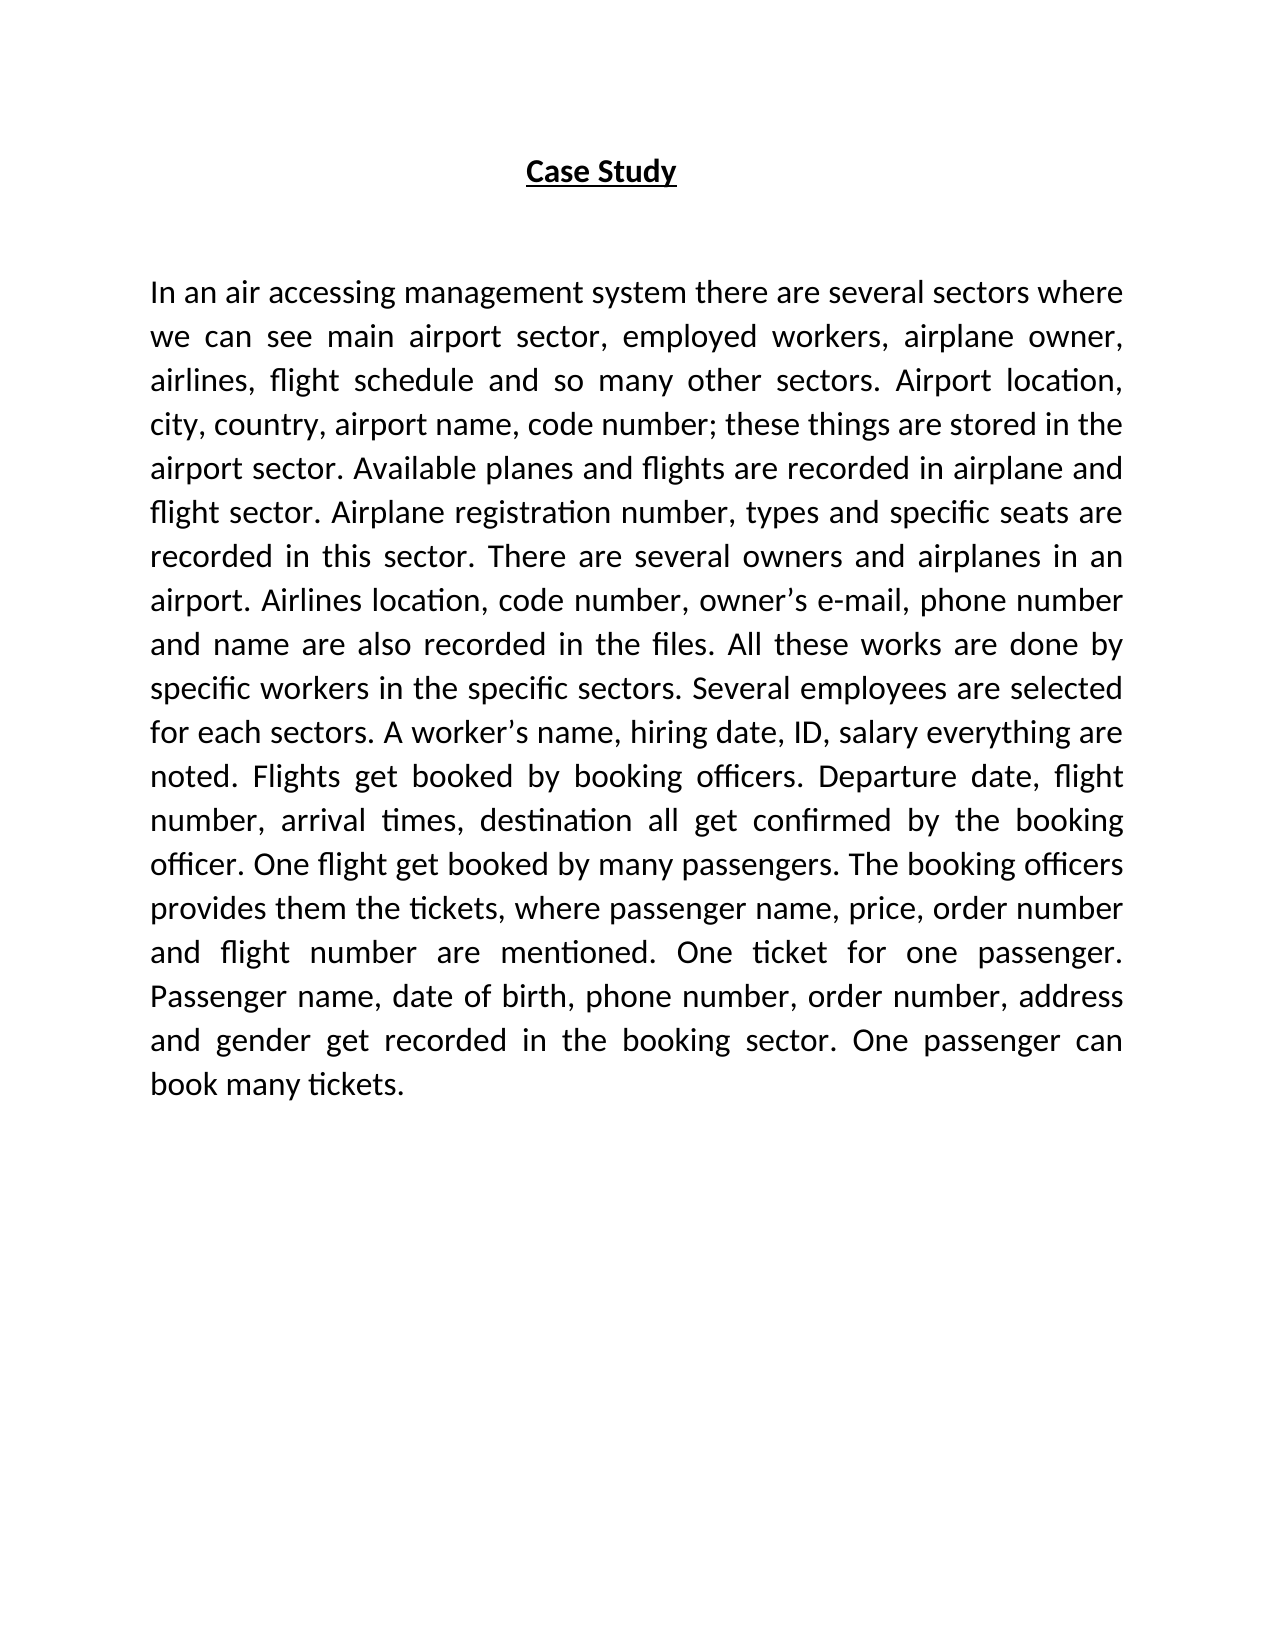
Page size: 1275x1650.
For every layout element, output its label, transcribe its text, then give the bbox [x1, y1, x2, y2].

text In an air accessing management system there are several sectors where we can see main airport sector, employed workers, airplane owner, airlines, flight schedule and so many other sectors. Airport location, city, country, airport name, code number; these things are stored in the airport sector. Available planes and flights are recorded in airplane and flight sector. Airplane registration number, types and specific seats are recorded in this sector. There are several owners and airplanes in an airport. Airlines location, code number, owner’s e-mail, phone number and name are also recorded in the files. All these works are done by specific workers in the specific sectors. Several employees are selected for each sectors. A worker’s name, hiring date, ID, salary everything are noted. Flights get booked by booking officers. Departure date, flight number, arrival times, destination all get confirmed by the booking officer. One flight get booked by many passengers. The booking officers provides them the tickets, where passenger name, price, order number and flight number are mentioned. One ticket for one passenger. Passenger name, date of birth, phone number, order number, address and gender get recorded in the booking sector. One passenger can book many tickets. [150, 271, 1125, 1103]
text Case Study [150, 150, 1125, 191]
